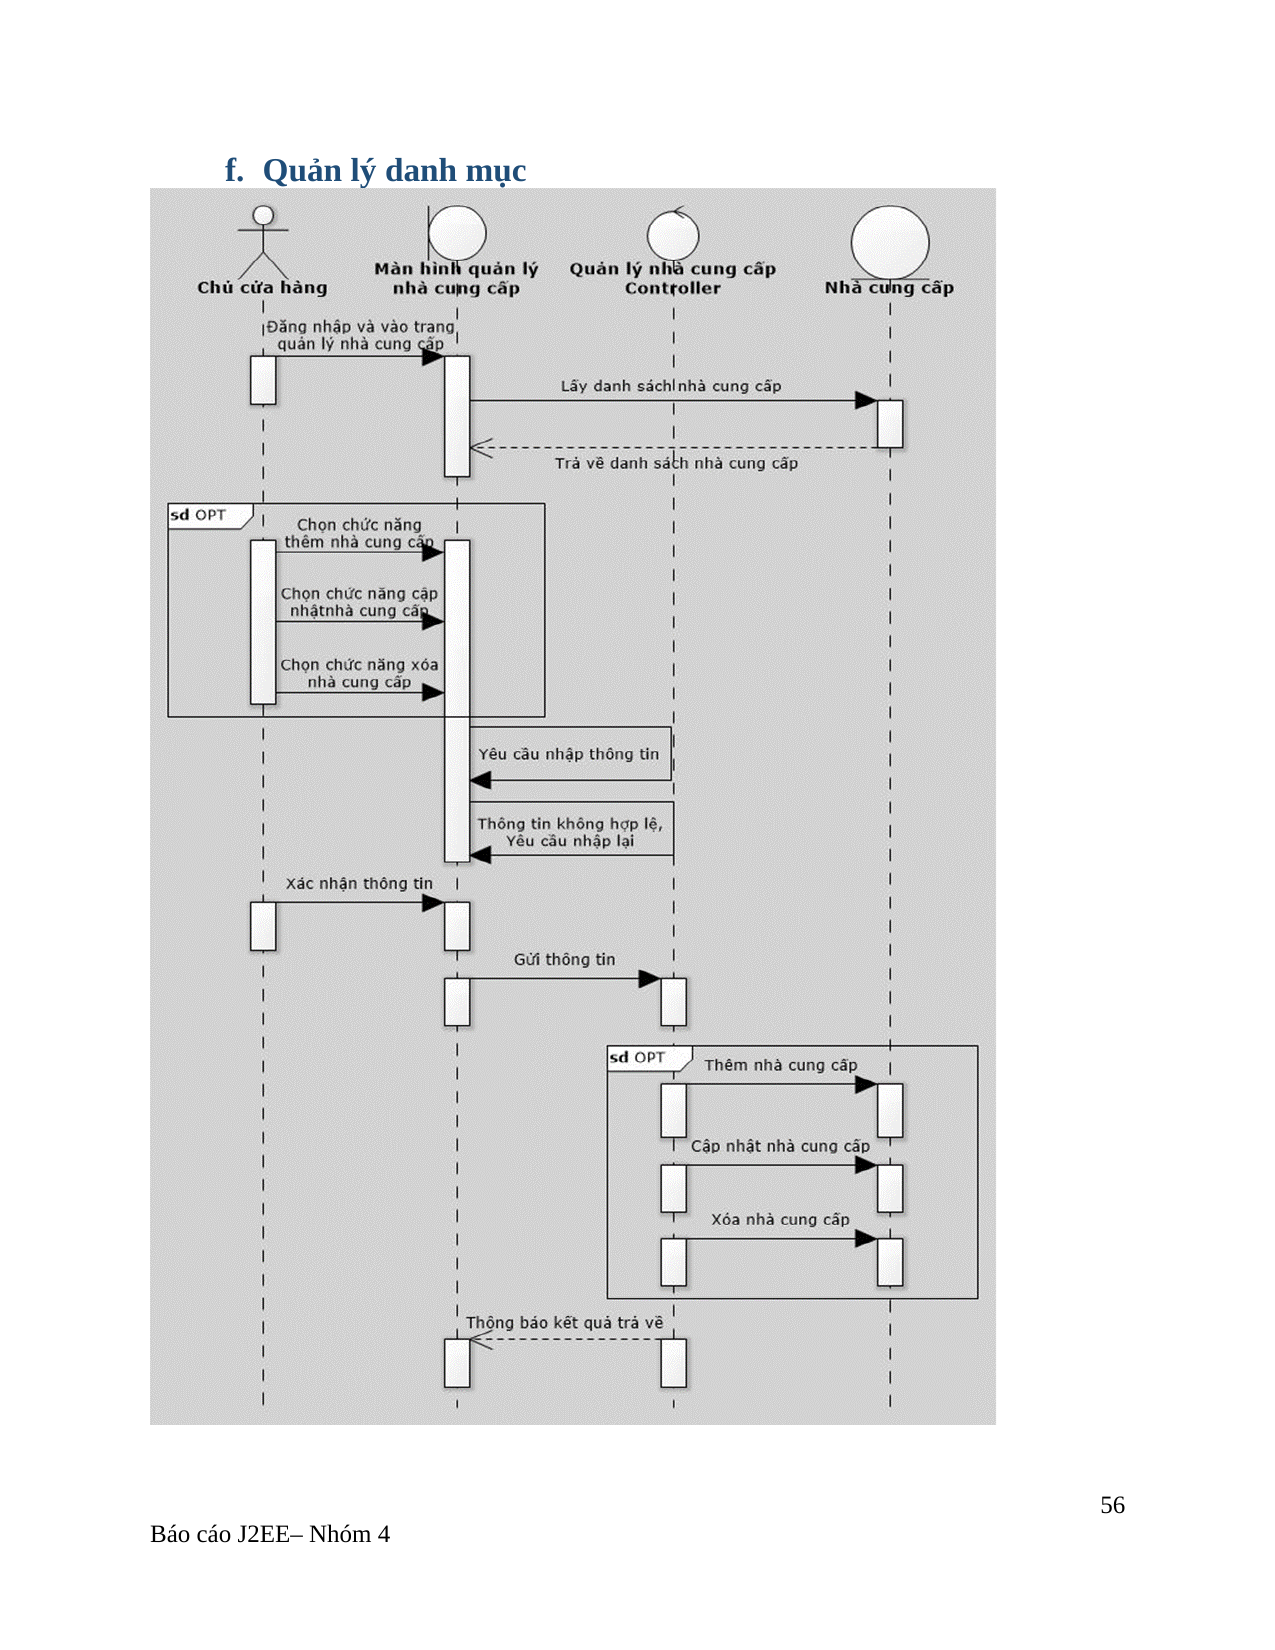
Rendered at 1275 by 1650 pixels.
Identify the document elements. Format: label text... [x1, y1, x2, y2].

picture [150, 188, 997, 1425]
list Quản lý danh mục [225, 150, 1125, 188]
